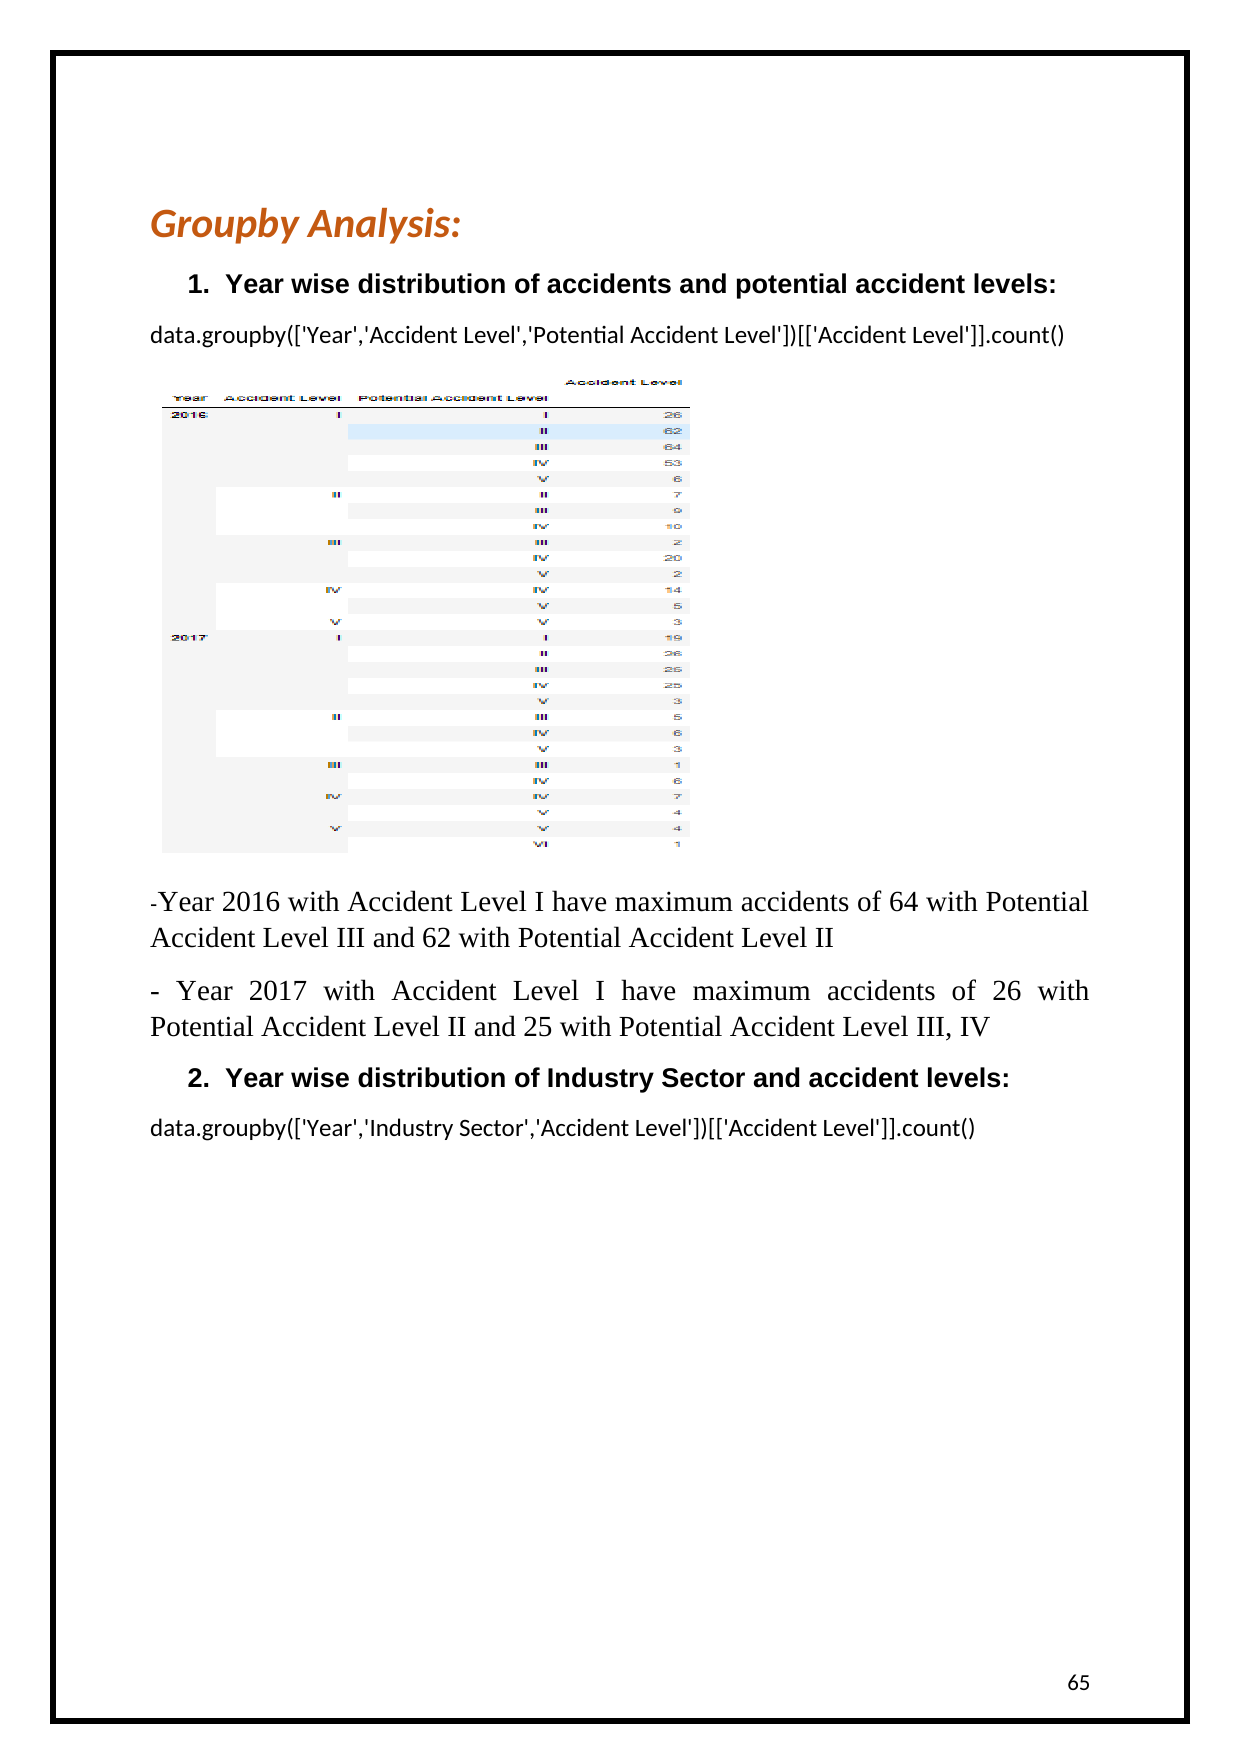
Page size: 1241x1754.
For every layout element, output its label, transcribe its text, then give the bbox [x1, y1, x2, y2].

picture [150, 368, 725, 856]
text data.groupby(['Year','Industry Sector','Accident Level'])[['Accident Level']].count() [150, 1112, 1090, 1143]
text data.groupby(['Year','Accident Level','Potential Accident Level'])[['Accident Level']].count() [150, 319, 1090, 349]
list Year wise distribution of Industry Sector and accident levels: [187, 1062, 1090, 1093]
list Year wise distribution of accidents and potential accident levels: [187, 268, 1090, 300]
text -Year 2016 with Accident Level I have maximum accidents of 64 with Potential Accident Level III and 62 with Potential Accident Level II [150, 884, 1090, 954]
text - Year 2017 with Accident Level I have maximum accidents of 26 with Potential Accident Level II and 25 with Potential Accident Level III, IV [150, 973, 1090, 1043]
text Groupby Analysis: [150, 197, 1090, 248]
